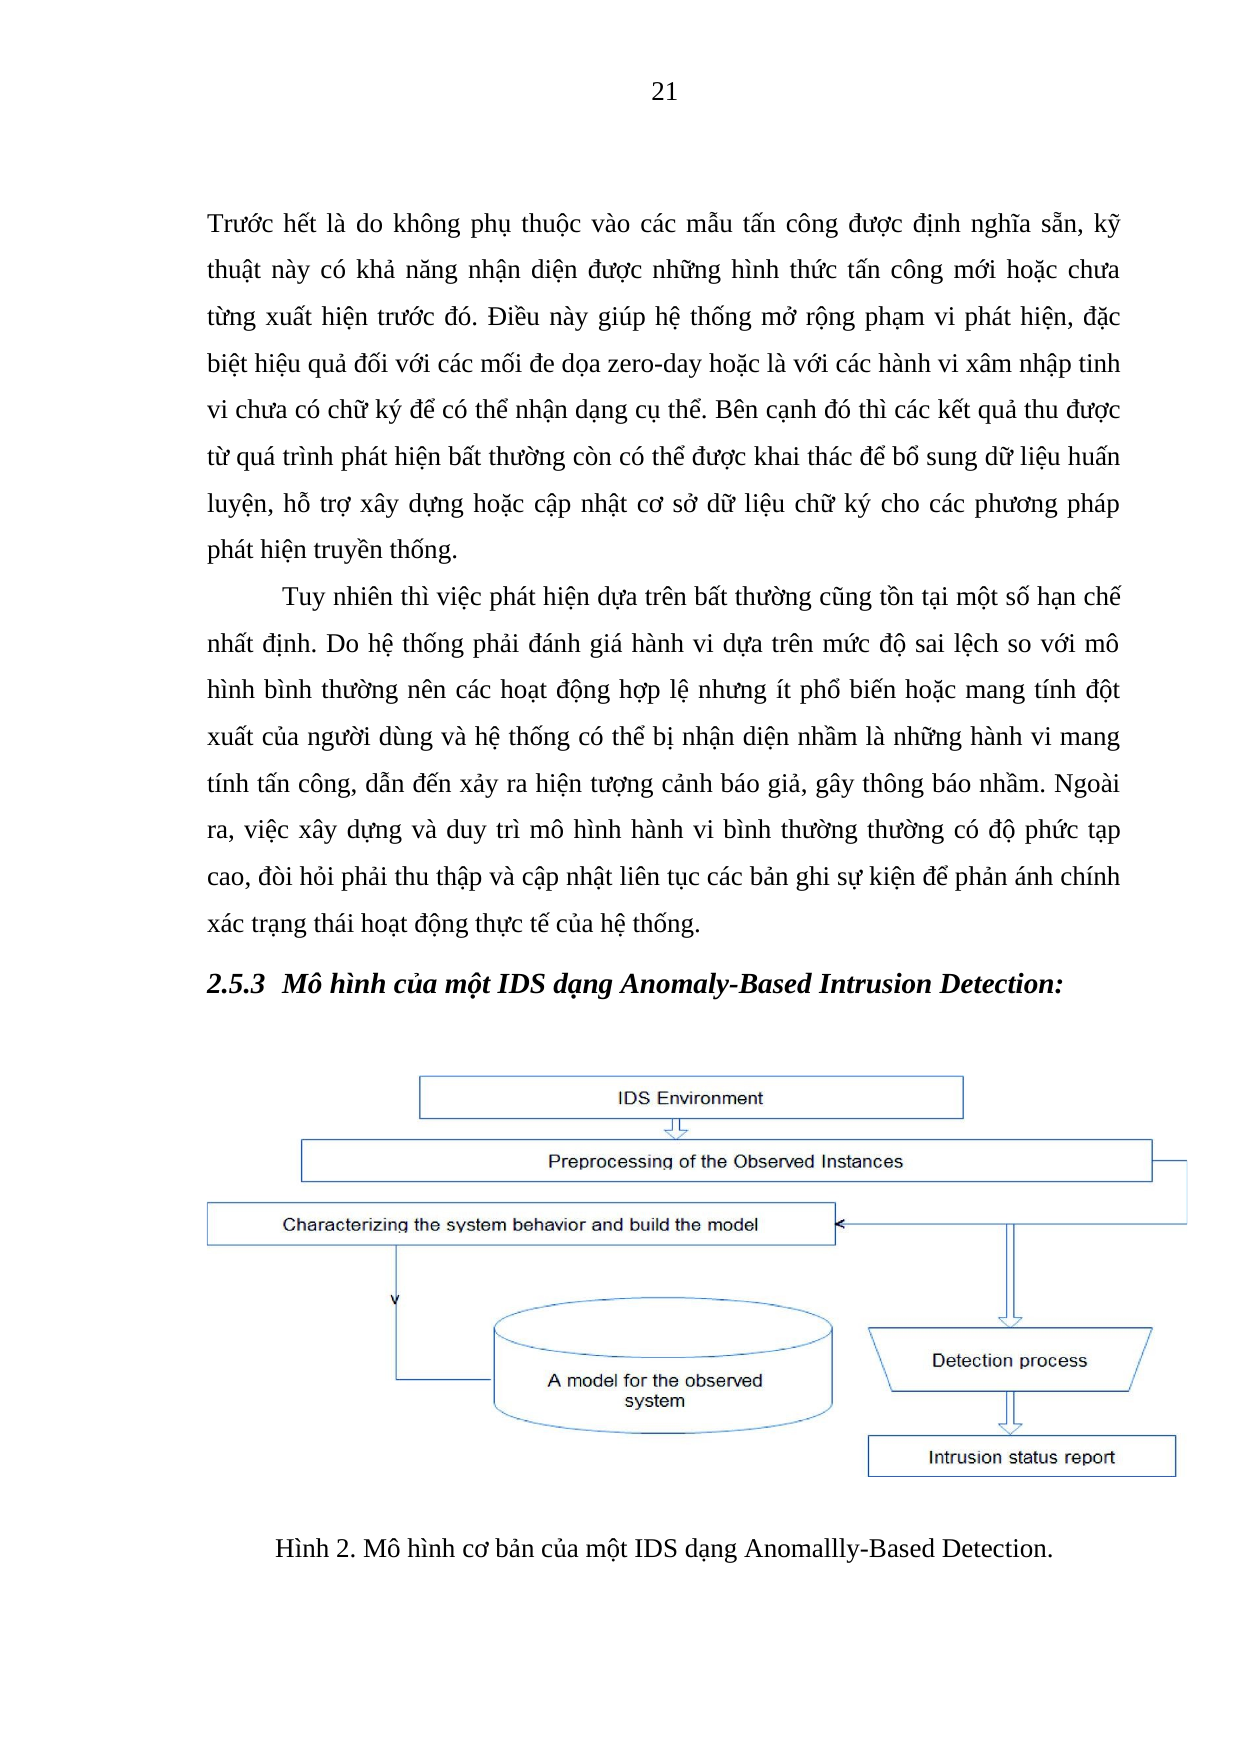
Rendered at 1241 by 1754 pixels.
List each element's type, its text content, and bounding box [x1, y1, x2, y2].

text Tuy nhiên thì việc phát hiện dựa trên bất thường cũng tồn tại một số hạn chế nhất định. Do hệ thống phải đánh giá hành vi dựa trên mức độ sai lệch so với mô hình bình thường nên các hoạt động hợp lệ nhưng ít phổ biến hoặc mang tính đột xuất của người dùng và hệ thống có thể bị nhận diện nhầm là những hành vi mang tính tấn công, dẫn đến xảy ra hiện tượng cảnh báo giả, gây thông báo nhầm. Ngoài ra, việc xây dựng và duy trì mô hình hành vi bình thường thường có độ phức tạp cao, đòi hỏi phải thu thập và cập nhật liên tục các bản ghi sự kiện để phản ánh chính xác trạng thái hoạt động thực tế của hệ thống. [207, 580, 1122, 938]
text Hình 2. Mô hình cơ bản của một IDS dạng Anomallly-Based Detection. [207, 1477, 1122, 1564]
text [207, 207, 1122, 564]
subtitle Mô hình của một IDS dạng Anomaly-Based Intrusion Detection: [207, 966, 1122, 999]
picture [206, 1075, 1188, 1477]
